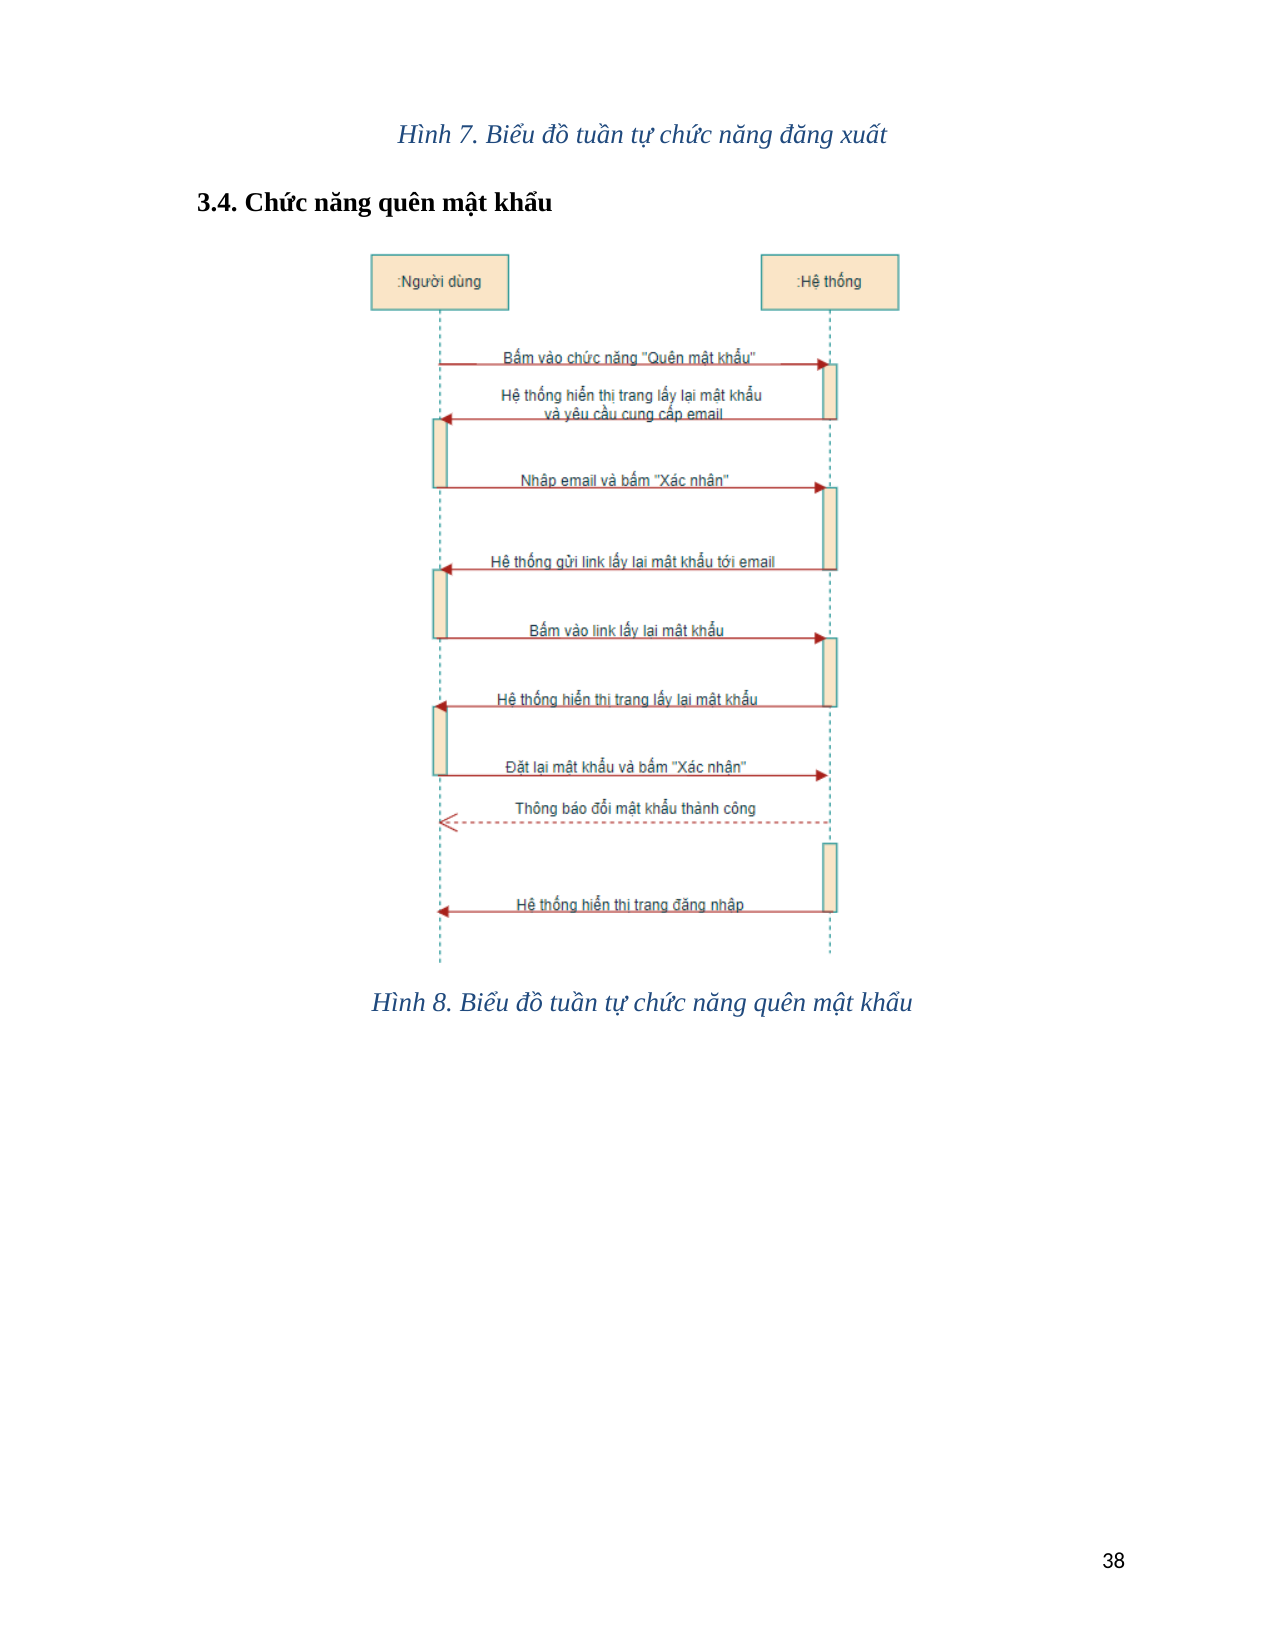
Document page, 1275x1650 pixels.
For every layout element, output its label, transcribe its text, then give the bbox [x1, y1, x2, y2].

text Hình 7. Biểu đồ tuần tự chức năng đăng xuất [159, 118, 1125, 149]
picture [363, 232, 921, 973]
text Hình 8. Biểu đồ tuần tự chức năng quên mật khẩu [159, 986, 1125, 1017]
subtitle Chức năng quên mật khẩu [197, 186, 1125, 217]
